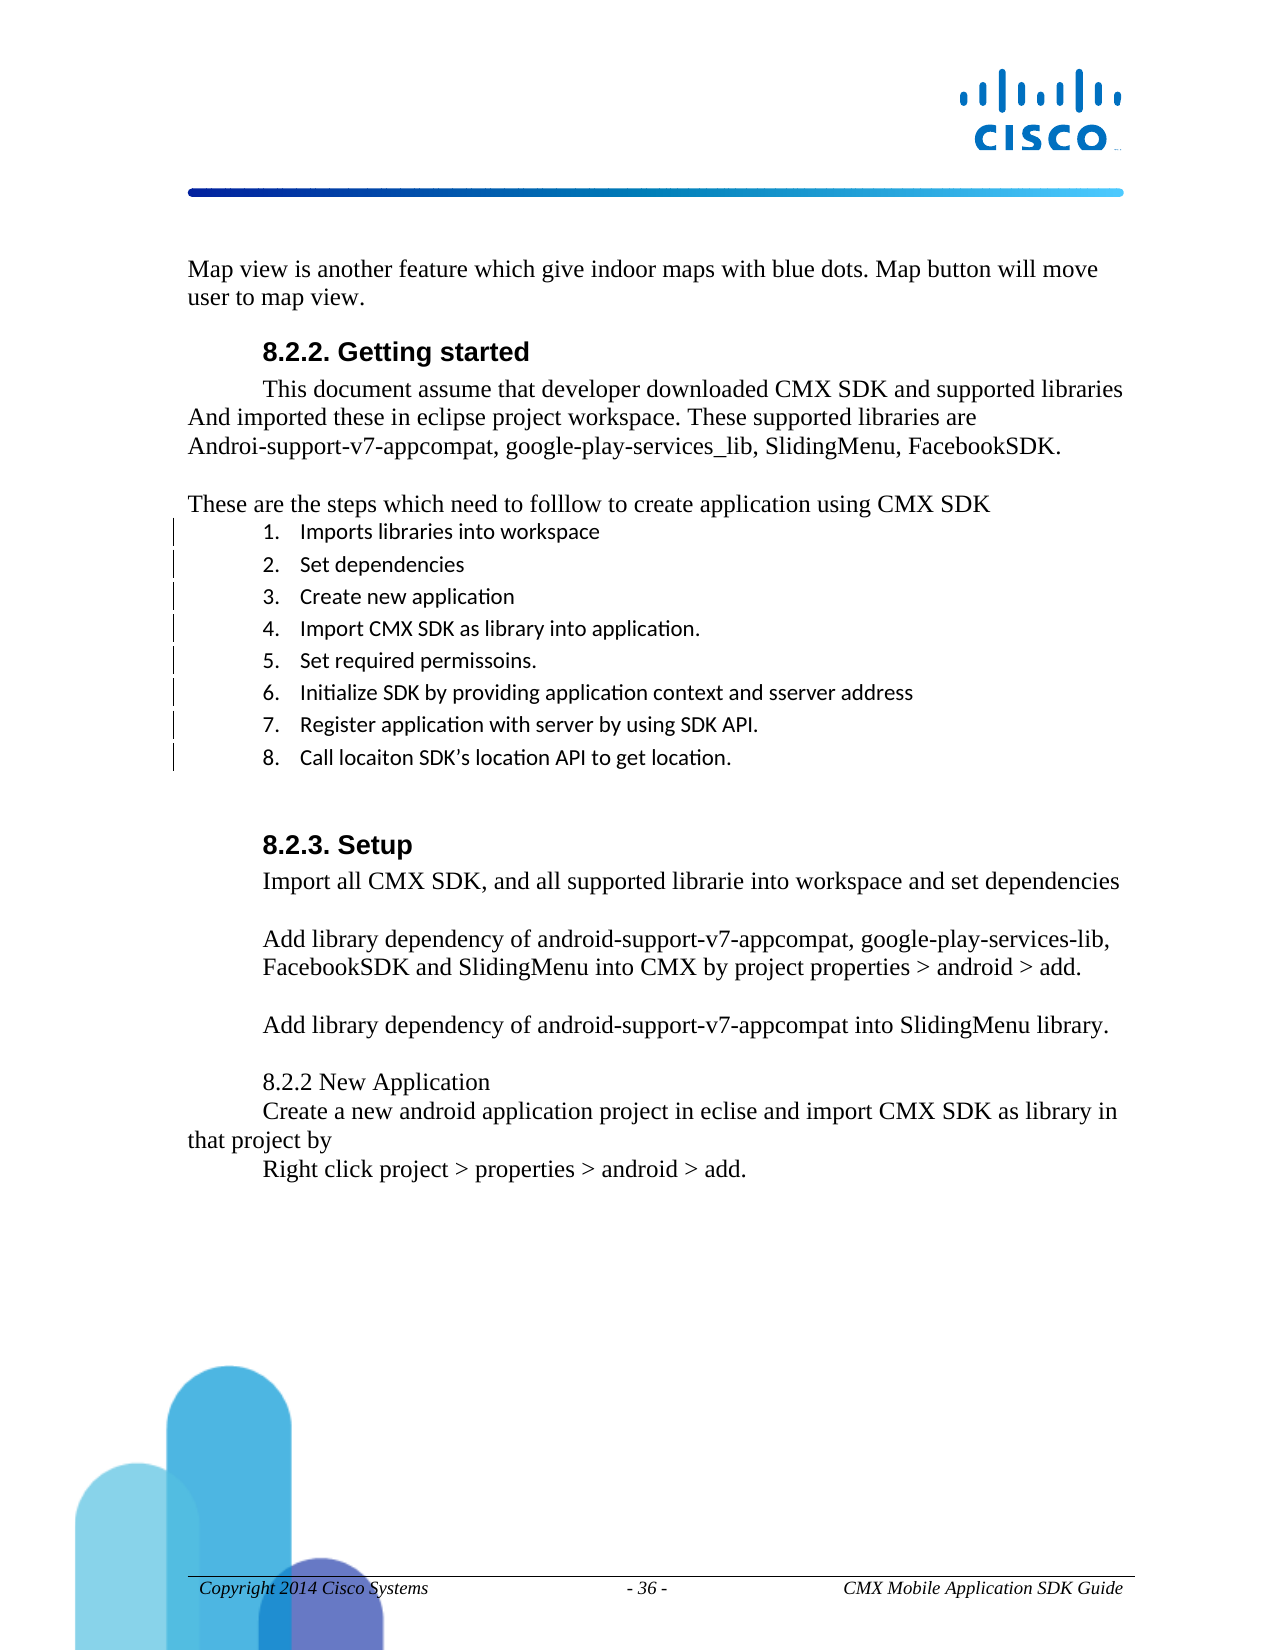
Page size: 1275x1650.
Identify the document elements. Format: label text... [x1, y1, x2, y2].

text Create a new android application project in eclise and import CMX SDK as library in that project by [187, 1096, 1125, 1154]
subtitle Setup [262, 829, 1125, 860]
text Import all CMX SDK, and all supported librarie into workspace and set dependencies [187, 866, 1125, 895]
text Add library dependency of android-support-v7-appcompat, google-play-services-lib, FacebookSDK and SlidingMenu into CMX by project properties > android > add. [262, 924, 1125, 981]
text Androi-support-v7-appcompat, google-play-services_lib, SlidingMenu, FacebookSDK. [187, 431, 1125, 460]
list Create new application [262, 582, 1125, 610]
text 8.2.2 New Application [187, 1067, 1125, 1096]
subtitle Getting started [262, 336, 1125, 367]
list Imports libraries into workspace [262, 517, 1125, 546]
text Right click project > properties > android > add. [187, 1154, 1125, 1182]
list Import CMX SDK as library into application. [262, 614, 1125, 642]
list Call locaiton SDK’s location API to get location. [262, 743, 1125, 771]
text And imported these in eclipse project workspace. These supported libraries are [187, 402, 1125, 431]
text These are the steps which need to folllow to create application using CMX SDK [187, 489, 1125, 517]
list Set dependencies [262, 550, 1125, 578]
text Add library dependency of android-support-v7-appcompat into SlidingMenu library. [187, 1010, 1125, 1039]
text Map view is another feature which give indoor maps with blue dots. Map button will move user to map view. [187, 254, 1125, 311]
list Register application with server by using SDK API. [262, 711, 1125, 739]
text This document assume that developer downloaded CMX SDK and supported libraries [187, 374, 1125, 402]
picture [74, 1365, 386, 1650]
list Set required permissoins. [262, 646, 1125, 674]
list Initialize SDK by providing application context and sserver address [262, 678, 1125, 706]
